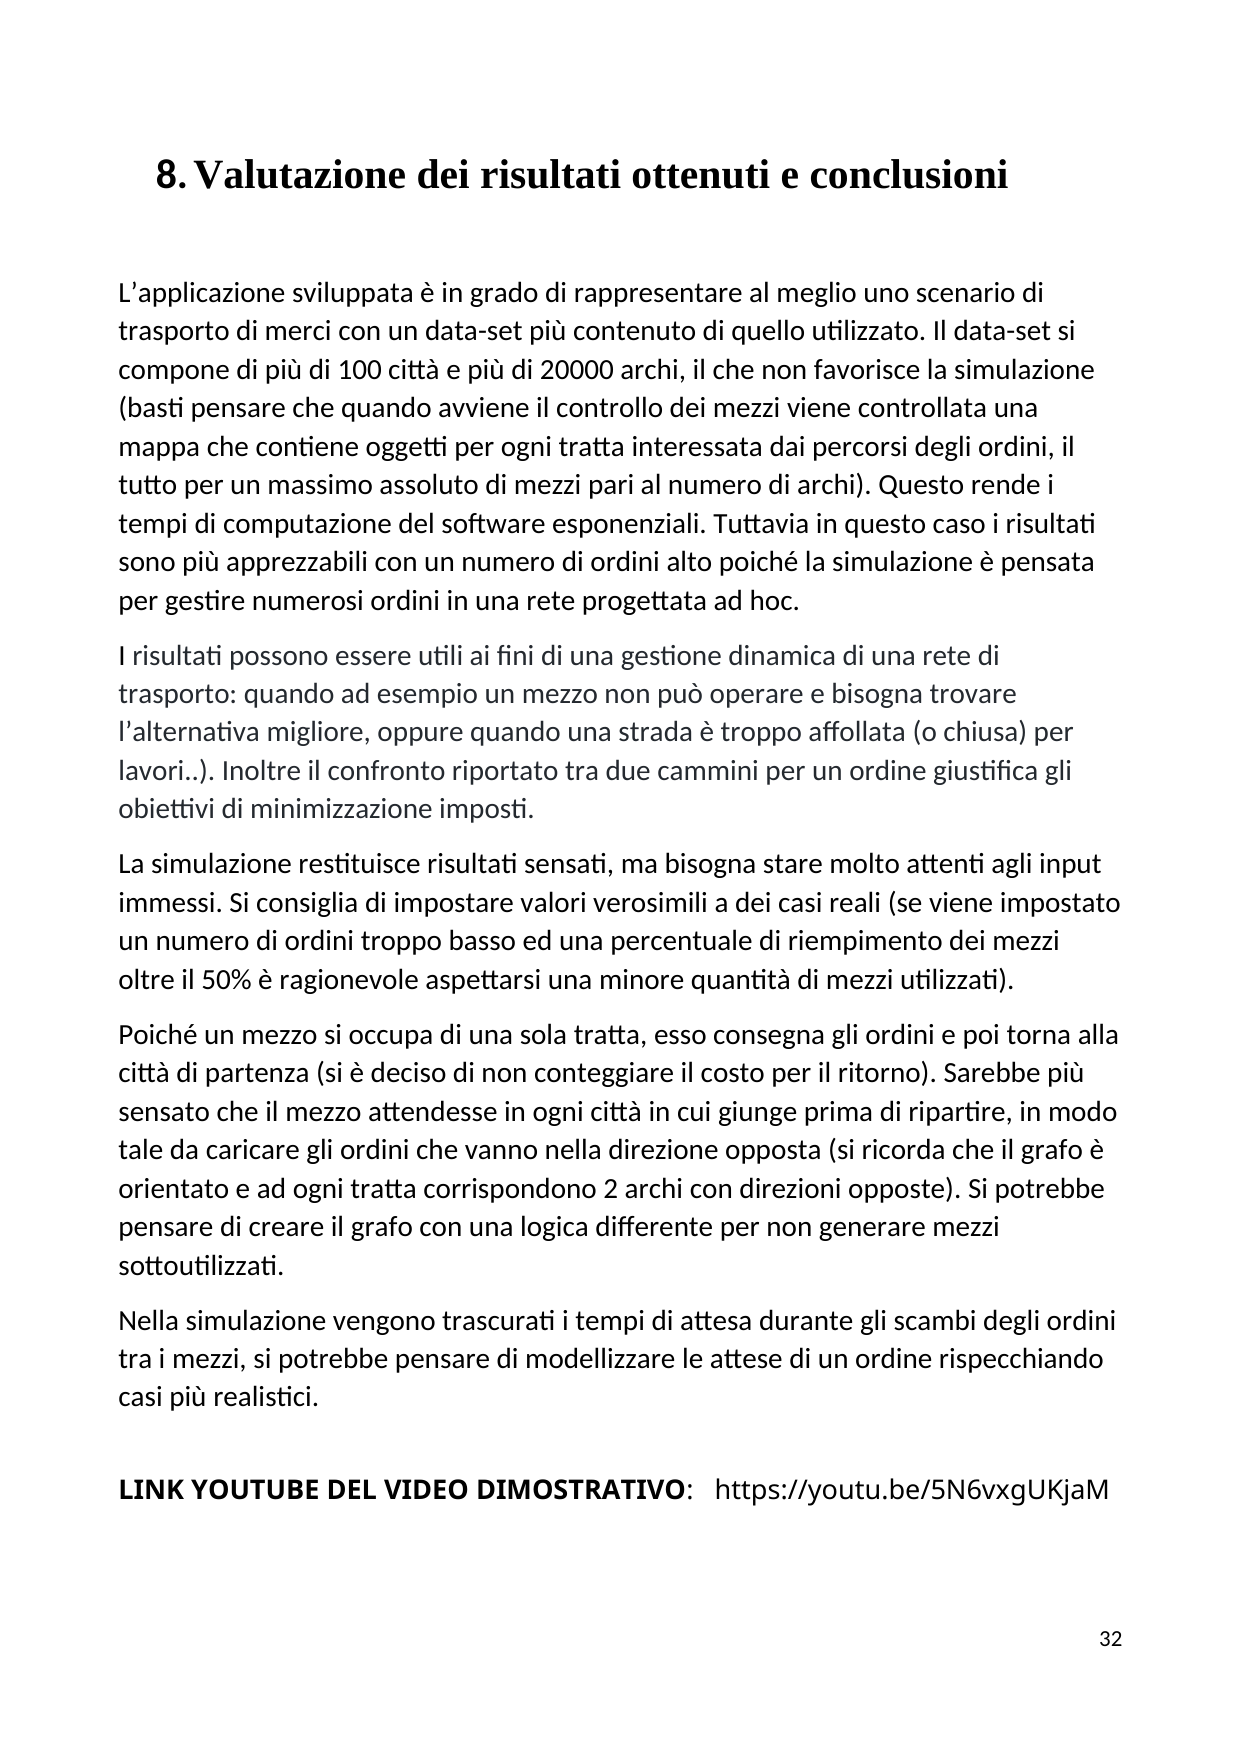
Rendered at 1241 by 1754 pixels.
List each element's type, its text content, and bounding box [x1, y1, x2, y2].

text Nella simulazione vengono trascurati i tempi di attesa durante gli scambi degli ordini tra i mezzi, si potrebbe pensare di modellizzare le attese di un ordine rispecchiando casi più realistici. [118, 1302, 1122, 1414]
text LINK YOUTUBE DEL VIDEO DIMOSTRATIVO: https://youtu.be/5N6vxgUKjaM [118, 1471, 1122, 1507]
text L’applicazione sviluppata è in grado di rappresentare al meglio uno scenario di trasporto di merci con un data-set più contenuto di quello utilizzato. Il data-set si compone di più di 100 città e più di 20000 archi, il che non favorisce la simulazione (basti pensare che quando avviene il controllo dei mezzi viene controllata una mappa che contiene oggetti per ogni tratta interessata dai percorsi degli ordini, il tutto per un massimo assoluto di mezzi pari al numero di archi). Questo rende i tempi di computazione del software esponenziali. Tuttavia in questo caso i risultati sono più apprezzabili con un numero di ordini alto poiché la simulazione è pensata per gestire numerosi ordini in una rete progettata ad hoc. [118, 274, 1122, 617]
text I risultati possono essere utili ai fini di una gestione dinamica di una rete di trasporto: quando ad esempio un mezzo non può operare e bisogna trovare l’alternativa migliore, oppure quando una strada è troppo affollata (o chiusa) per lavori..). Inoltre il confronto riportato tra due cammini per un ordine giustifica gli obiettivi di minimizzazione imposti. [118, 637, 1122, 826]
text La simulazione restituisce risultati sensati, ma bisogna stare molto attenti agli input immessi. Si consiglia di impostare valori verosimili a dei casi reali (se viene impostato un numero di ordini troppo basso ed una percentuale di riempimento dei mezzi oltre il 50% è ragionevole aspettarsi una minore quantità di mezzi utilizzati). [118, 846, 1122, 996]
list Valutazione dei risultati ottenuti e conclusioni [156, 148, 1122, 198]
text Poiché un mezzo si occupa di una sola tratta, esso consegna gli ordini e poi torna alla città di partenza (si è deciso di non conteggiare il costo per il ritorno). Sarebbe più sensato che il mezzo attendesse in ogni città in cui giunge prima di ripartire, in modo tale da caricare gli ordini che vanno nella direzione opposta (si ricorda che il grafo è orientato e ad ogni tratta corrispondono 2 archi con direzioni opposte). Si potrebbe pensare di creare il grafo con una logica differente per non generare mezzi sottoutilizzati. [118, 1016, 1122, 1282]
